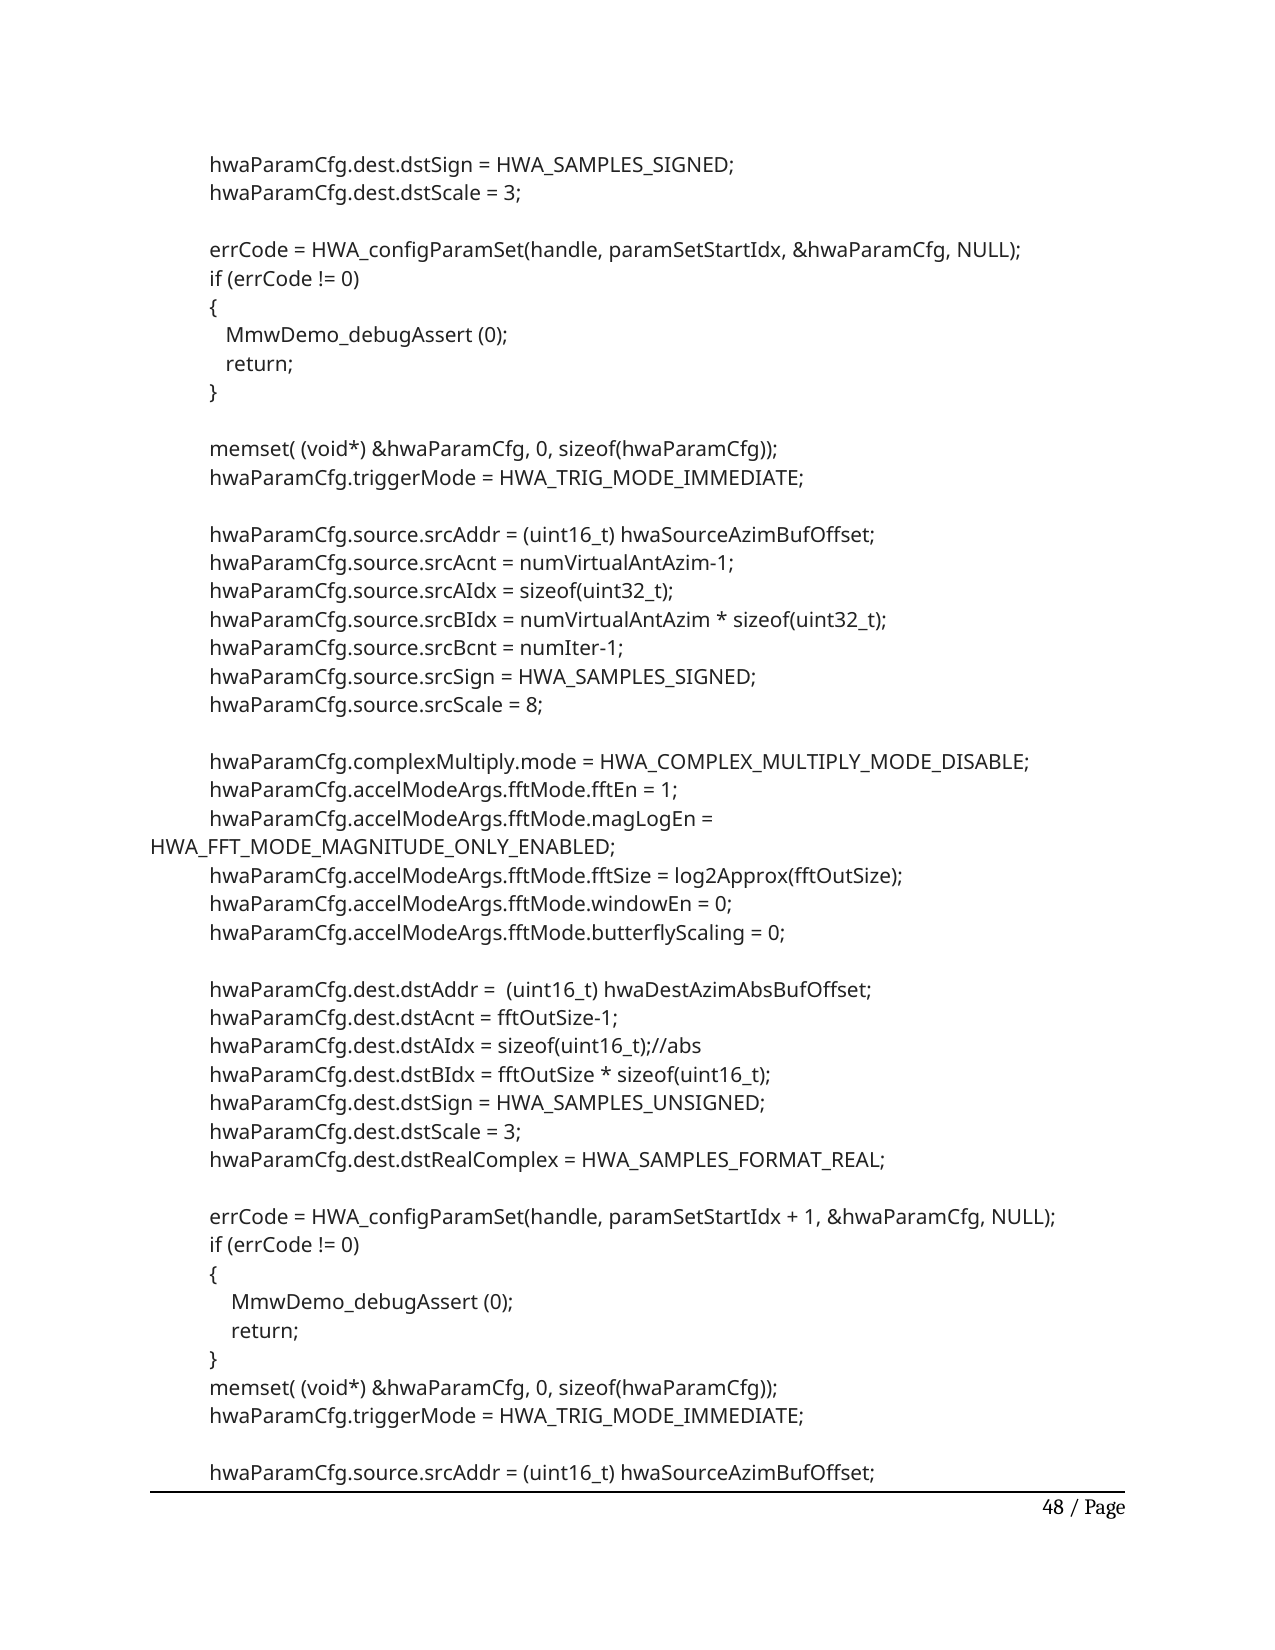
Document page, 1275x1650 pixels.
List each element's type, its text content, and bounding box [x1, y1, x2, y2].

text { [150, 1259, 1125, 1287]
text errCode = HWA_configParamSet(handle, paramSetStartIdx + 1, &hwaParamCfg, NULL); [150, 1202, 1125, 1231]
text hwaParamCfg.dest.dstAddr = (uint16_t) hwaDestAzimAbsBufOffset; [150, 975, 1125, 1003]
text hwaParamCfg.accelModeArgs.fftMode.magLogEn = HWA_FFT_MODE_MAGNITUDE_ONLY_ENABLED; [150, 804, 1125, 861]
text hwaParamCfg.dest.dstSign = HWA_SAMPLES_SIGNED; [150, 150, 1125, 178]
text MmwDemo_debugAssert (0); [150, 321, 1125, 349]
text hwaParamCfg.source.srcAIdx = sizeof(uint32_t); [150, 577, 1125, 605]
text hwaParamCfg.source.srcBIdx = numVirtualAntAzim * sizeof(uint32_t); [150, 605, 1125, 633]
text return; [150, 1316, 1125, 1344]
text memset( (void*) &hwaParamCfg, 0, sizeof(hwaParamCfg)); [150, 434, 1125, 463]
text hwaParamCfg.accelModeArgs.fftMode.windowEn = 0; [150, 889, 1125, 918]
text hwaParamCfg.triggerMode = HWA_TRIG_MODE_IMMEDIATE; [150, 1401, 1125, 1430]
text hwaParamCfg.dest.dstAIdx = sizeof(uint16_t);//abs [150, 1032, 1125, 1060]
text hwaParamCfg.accelModeArgs.fftMode.fftSize = log2Approx(fftOutSize); [150, 861, 1125, 889]
text hwaParamCfg.dest.dstRealComplex = HWA_SAMPLES_FORMAT_REAL; [150, 1145, 1125, 1174]
text MmwDemo_debugAssert (0); [150, 1287, 1125, 1316]
text hwaParamCfg.triggerMode = HWA_TRIG_MODE_IMMEDIATE; [150, 463, 1125, 491]
text hwaParamCfg.dest.dstScale = 3; [150, 178, 1125, 207]
text errCode = HWA_configParamSet(handle, paramSetStartIdx, &hwaParamCfg, NULL); [150, 235, 1125, 264]
text hwaParamCfg.dest.dstAcnt = fftOutSize-1; [150, 1003, 1125, 1032]
text if (errCode != 0) [150, 264, 1125, 292]
text if (errCode != 0) [150, 1231, 1125, 1259]
text hwaParamCfg.source.srcSign = HWA_SAMPLES_SIGNED; [150, 662, 1125, 690]
text hwaParamCfg.accelModeArgs.fftMode.fftEn = 1; [150, 776, 1125, 804]
text } [150, 377, 1125, 406]
text } [150, 1344, 1125, 1373]
text hwaParamCfg.accelModeArgs.fftMode.butterflyScaling = 0; [150, 918, 1125, 946]
text hwaParamCfg.source.srcAddr = (uint16_t) hwaSourceAzimBufOffset; [150, 1458, 1125, 1487]
text hwaParamCfg.source.srcAddr = (uint16_t) hwaSourceAzimBufOffset; [150, 520, 1125, 548]
text hwaParamCfg.source.srcScale = 8; [150, 690, 1125, 719]
text { [150, 292, 1125, 321]
text hwaParamCfg.dest.dstBIdx = fftOutSize * sizeof(uint16_t); [150, 1060, 1125, 1088]
text hwaParamCfg.source.srcBcnt = numIter-1; [150, 633, 1125, 662]
text memset( (void*) &hwaParamCfg, 0, sizeof(hwaParamCfg)); [150, 1373, 1125, 1401]
text hwaParamCfg.dest.dstSign = HWA_SAMPLES_UNSIGNED; [150, 1088, 1125, 1117]
text return; [150, 349, 1125, 377]
text hwaParamCfg.complexMultiply.mode = HWA_COMPLEX_MULTIPLY_MODE_DISABLE; [150, 747, 1125, 776]
text hwaParamCfg.dest.dstScale = 3; [150, 1117, 1125, 1145]
text hwaParamCfg.source.srcAcnt = numVirtualAntAzim-1; [150, 548, 1125, 577]
